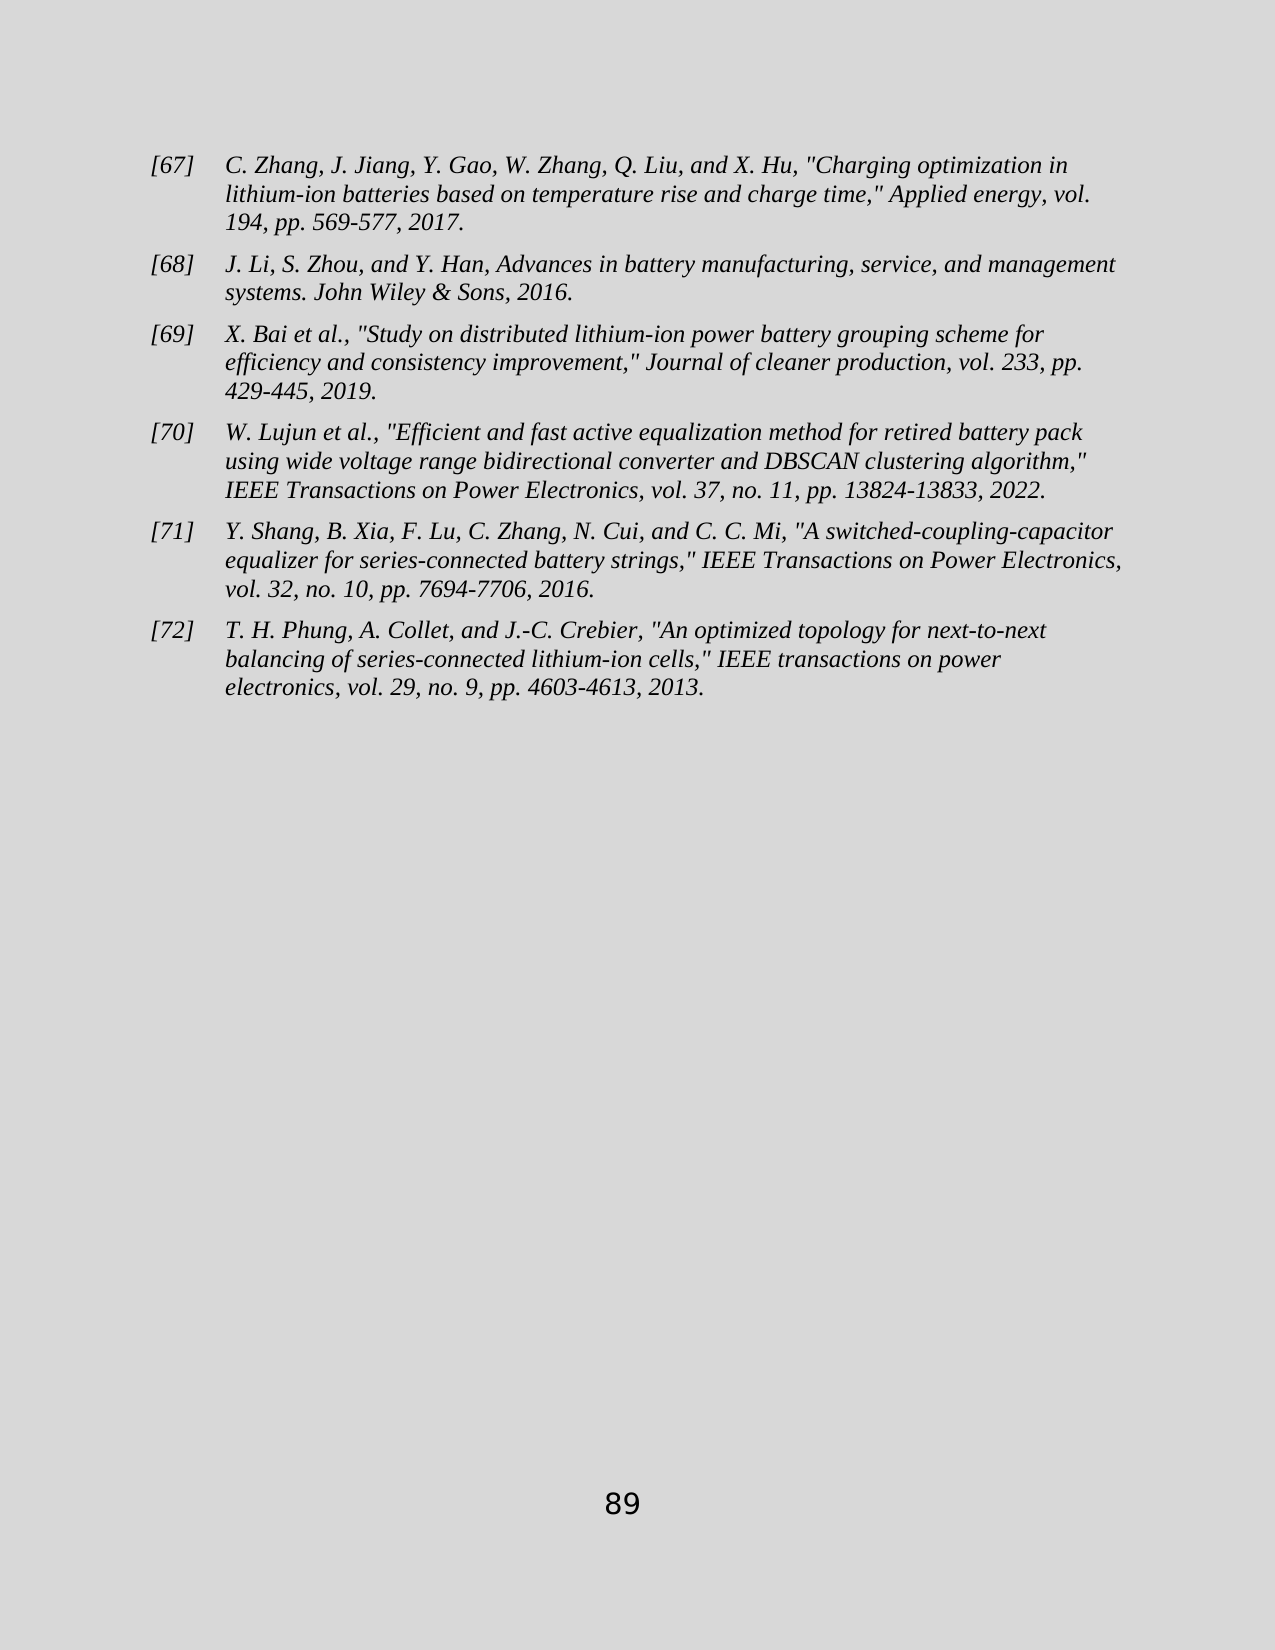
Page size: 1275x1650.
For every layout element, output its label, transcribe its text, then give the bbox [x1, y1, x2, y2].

text [71] Y. Shang, B. Xia, F. Lu, C. Zhang, N. Cui, and C. C. Mi, "A switched-coupling-capacitor equalizer for series-connected battery strings," IEEE Transactions on Power Electronics, vol. 32, no. 10, pp. 7694-7706, 2016. [150, 516, 1125, 602]
text [67] C. Zhang, J. Jiang, Y. Gao, W. Zhang, Q. Liu, and X. Hu, "Charging optimization in lithium-ion batteries based on temperature rise and charge time," Applied energy, vol. 194, pp. 569-577, 2017. [150, 150, 1125, 236]
text [68] J. Li, S. Zhou, and Y. Han, Advances in battery manufacturing, service, and management systems. John Wiley & Sons, 2016. [150, 249, 1125, 306]
text [72] T. H. Phung, A. Collet, and J.-C. Crebier, "An optimized topology for next-to-next balancing of series-connected lithium-ion cells," IEEE transactions on power electronics, vol. 29, no. 9, pp. 4603-4613, 2013. [150, 615, 1125, 701]
text [70] W. Lujun et al., "Efficient and fast active equalization method for retired battery pack using wide voltage range bidirectional converter and DBSCAN clustering algorithm," IEEE Transactions on Power Electronics, vol. 37, no. 11, pp. 13824-13833, 2022. [150, 417, 1125, 504]
text [69] X. Bai et al., "Study on distributed lithium-ion power battery grouping scheme for efficiency and consistency improvement," Journal of cleaner production, vol. 233, pp. 429-445, 2019. [150, 319, 1125, 405]
